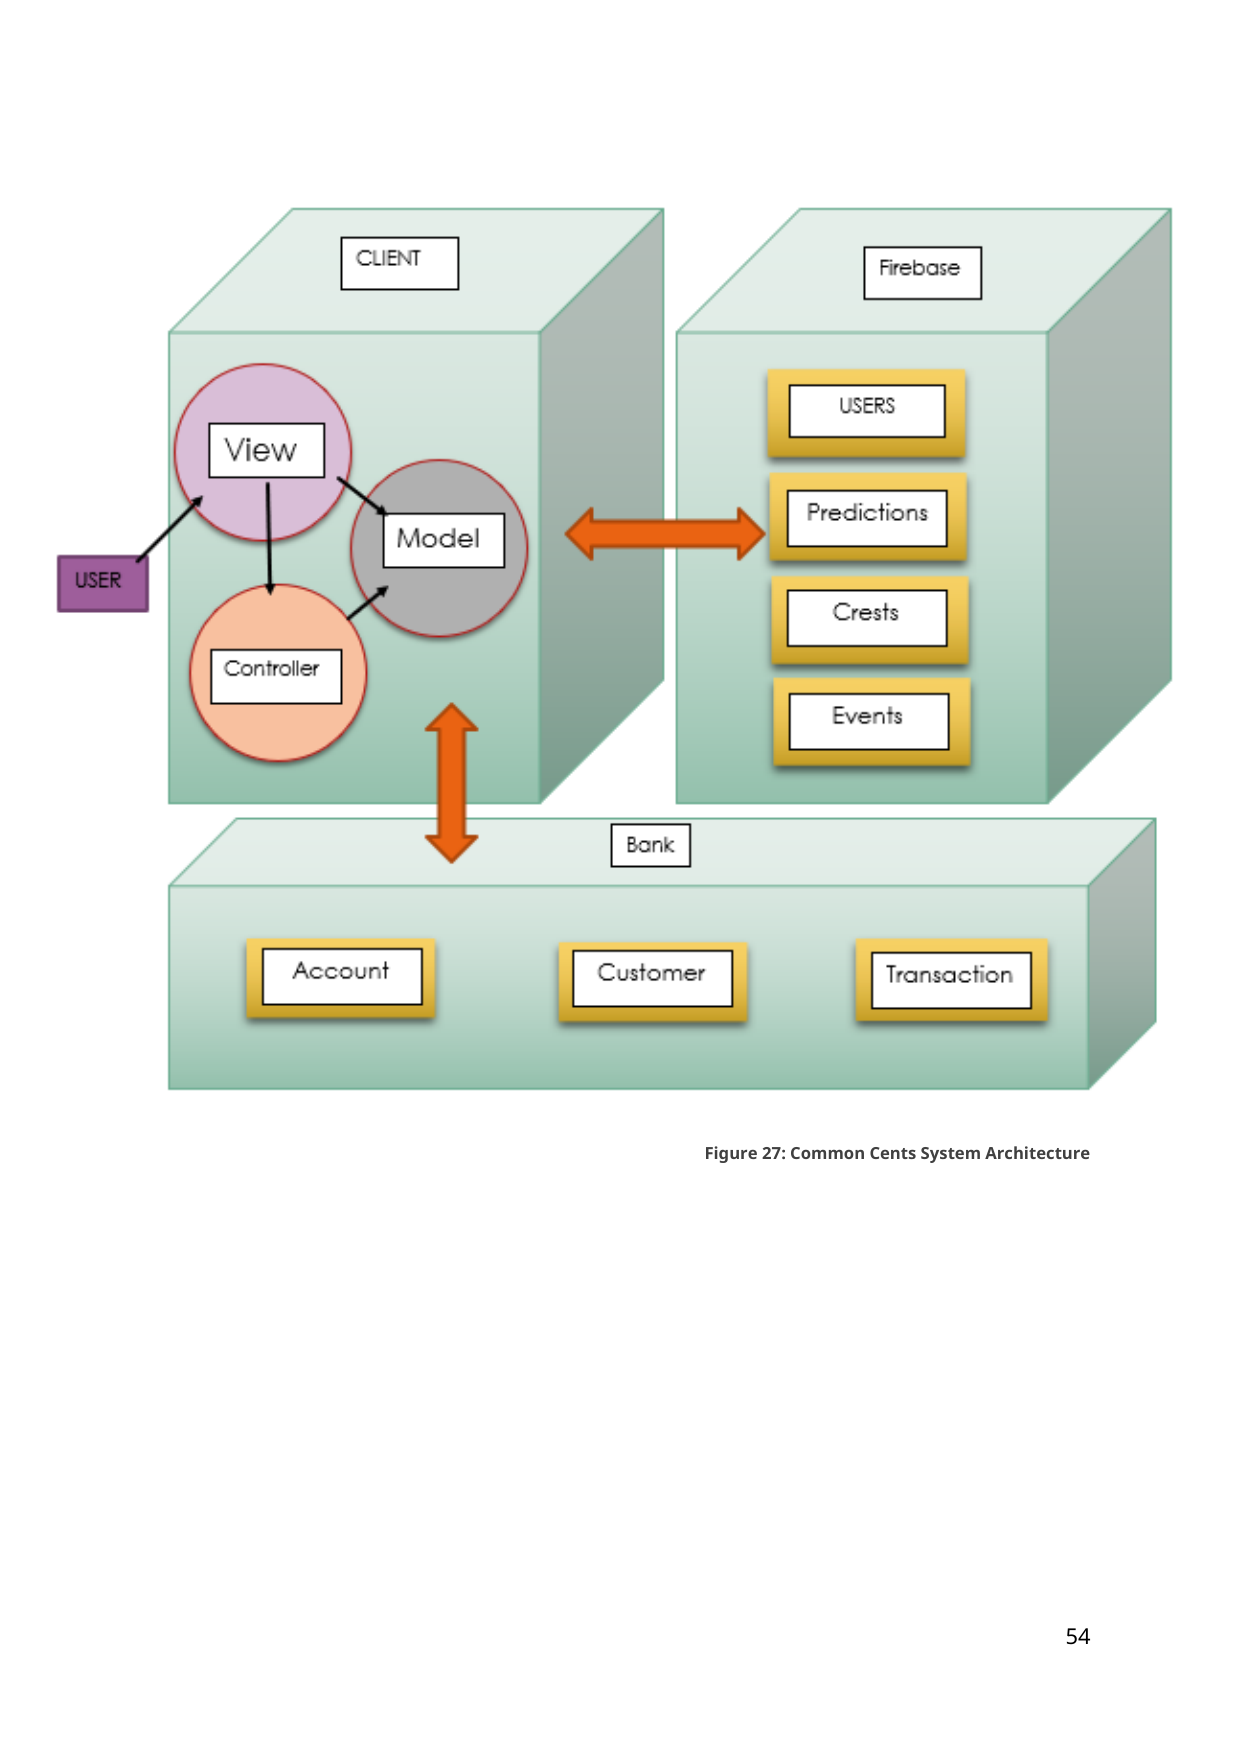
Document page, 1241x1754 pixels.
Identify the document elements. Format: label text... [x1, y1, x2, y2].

text Figure 27: Common Cents System Architecture [150, 1142, 1090, 1164]
picture [46, 150, 1180, 1121]
